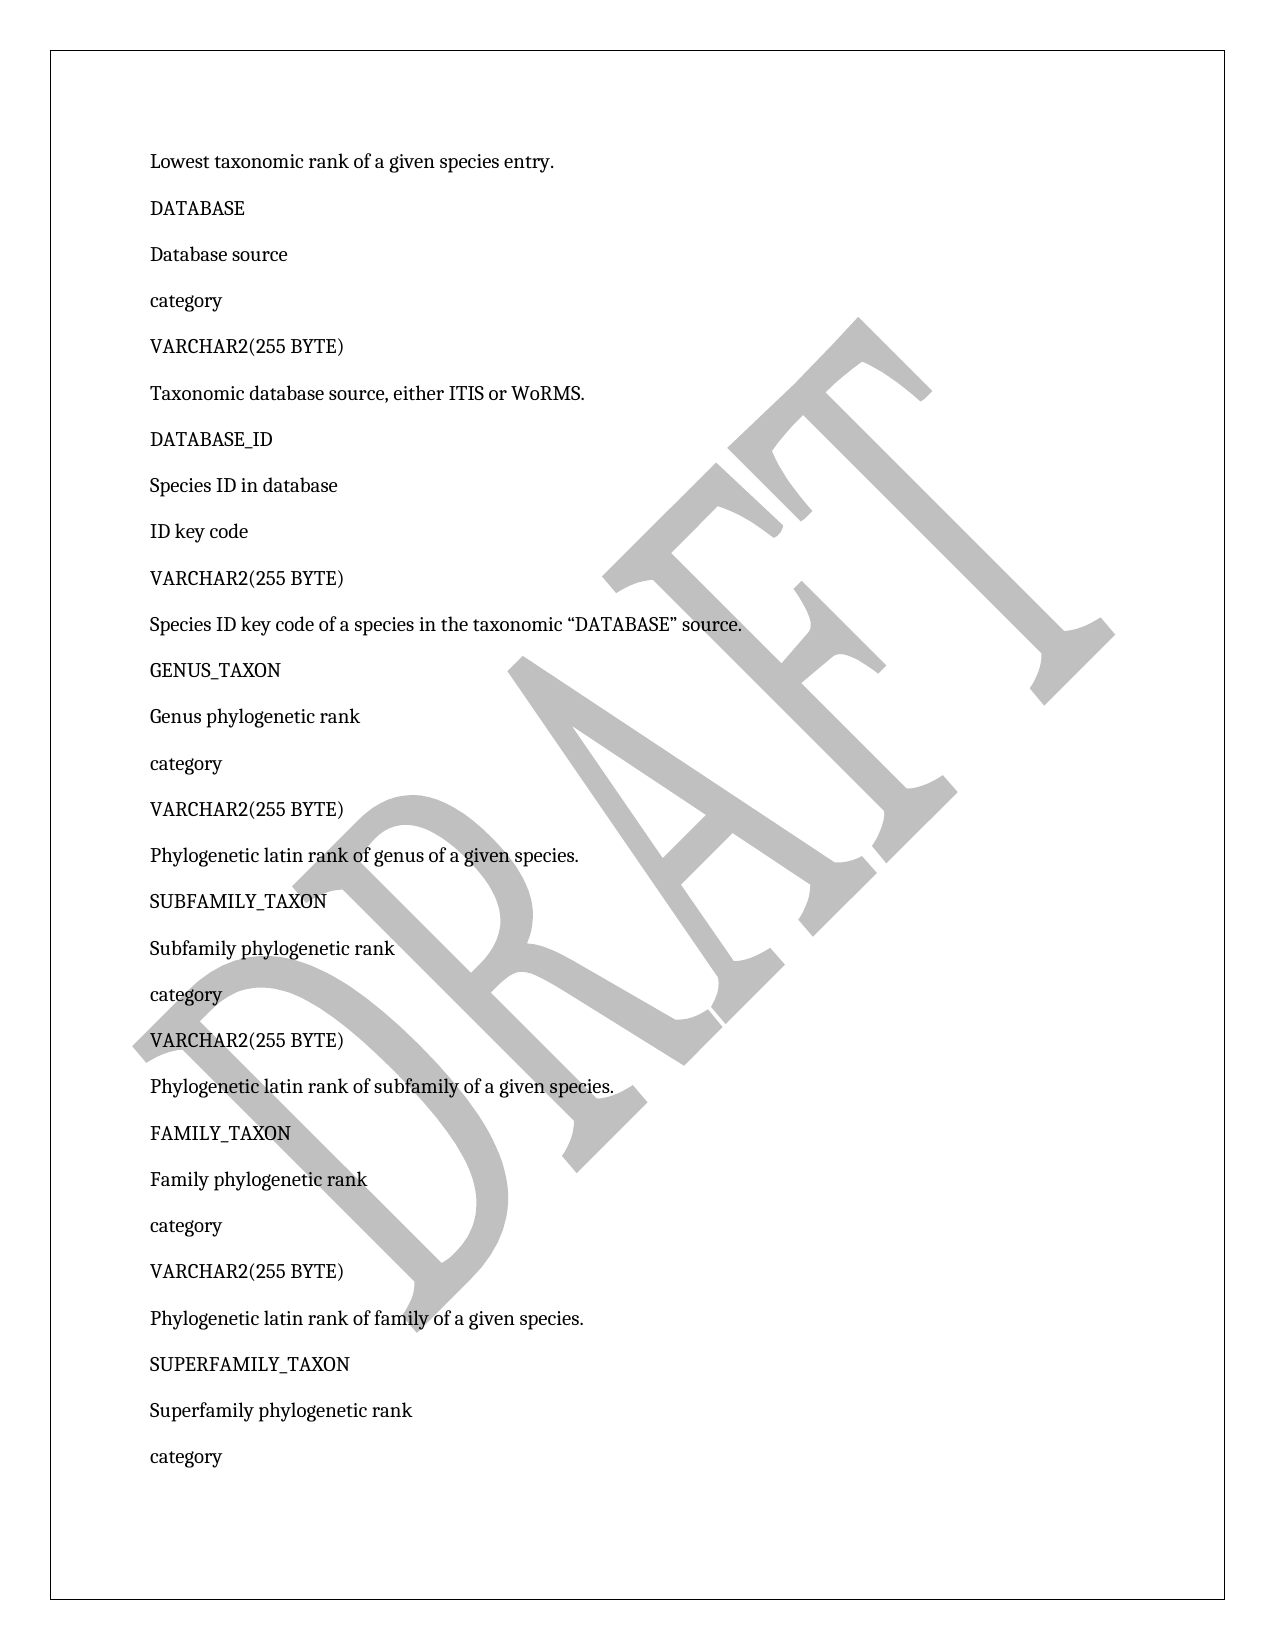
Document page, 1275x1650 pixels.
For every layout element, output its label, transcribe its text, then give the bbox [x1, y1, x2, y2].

text Species ID key code of a species in the taxonomic “DATABASE” source. [150, 612, 1125, 636]
text DATABASE_ID [150, 427, 1125, 451]
text VARCHAR2(255 BYTE) [150, 1260, 1125, 1284]
text category [150, 1445, 1125, 1469]
text Species ID in database [150, 474, 1125, 498]
text VARCHAR2(255 BYTE) [150, 335, 1125, 359]
text Subfamily phylogenetic rank [150, 936, 1125, 960]
text DATABASE [150, 196, 1125, 220]
text VARCHAR2(255 BYTE) [150, 1029, 1125, 1053]
text Genus phylogenetic rank [150, 705, 1125, 729]
text GENUS_TAXON [150, 659, 1125, 683]
text category [150, 751, 1125, 775]
text ID key code [150, 520, 1125, 544]
text category [150, 1214, 1125, 1238]
text Database source [150, 242, 1125, 266]
text category [150, 982, 1125, 1006]
text Lowest taxonomic rank of a given species entry. [150, 150, 1125, 174]
text VARCHAR2(255 BYTE) [150, 566, 1125, 590]
text FAMILY_TAXON [150, 1121, 1125, 1145]
text Superfamily phylogenetic rank [150, 1399, 1125, 1423]
text SUBFAMILY_TAXON [150, 890, 1125, 914]
text Phylogenetic latin rank of family of a given species. [150, 1306, 1125, 1330]
text Phylogenetic latin rank of subfamily of a given species. [150, 1075, 1125, 1099]
text Phylogenetic latin rank of genus of a given species. [150, 844, 1125, 868]
text VARCHAR2(255 BYTE) [150, 797, 1125, 821]
text category [150, 289, 1125, 313]
text Taxonomic database source, either ITIS or WoRMS. [150, 381, 1125, 405]
text Family phylogenetic rank [150, 1167, 1125, 1191]
text SUPERFAMILY_TAXON [150, 1352, 1125, 1376]
